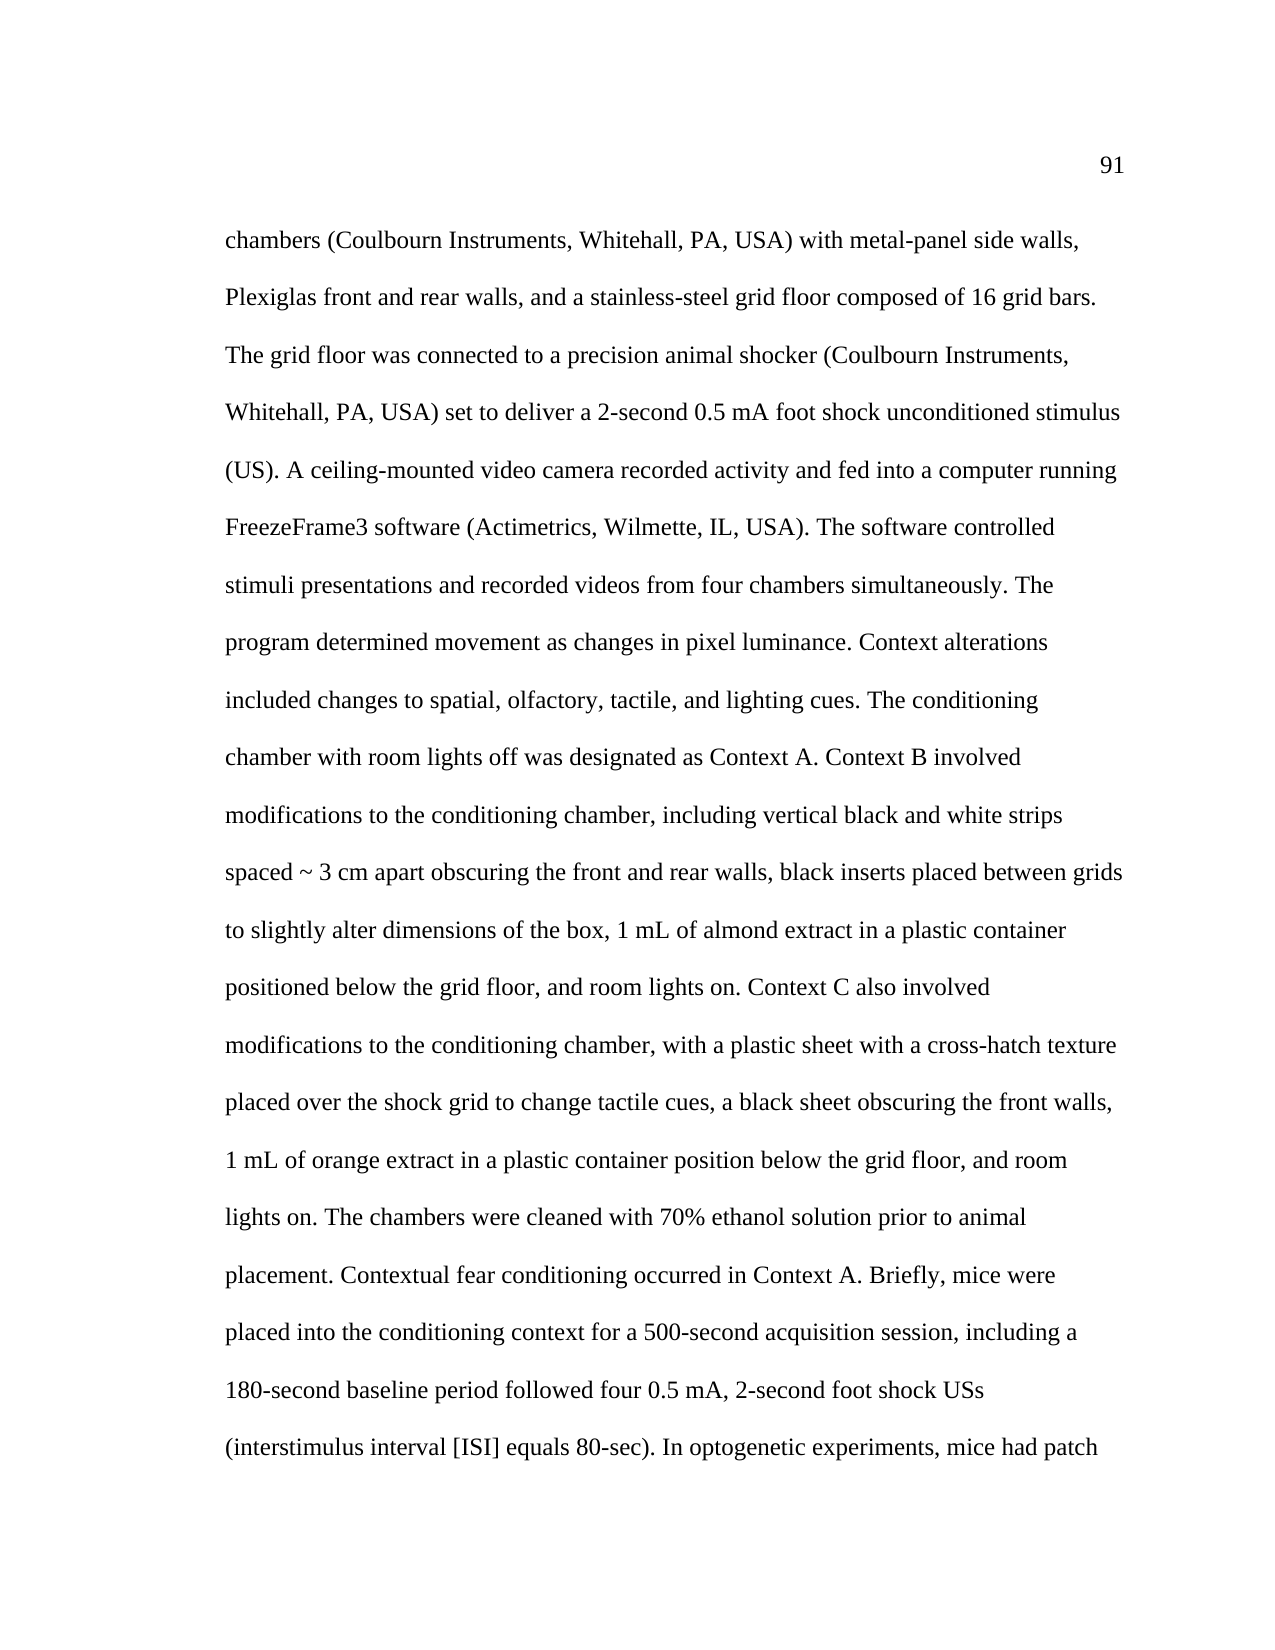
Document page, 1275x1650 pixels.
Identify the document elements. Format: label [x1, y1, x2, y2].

text [225, 225, 1125, 1461]
